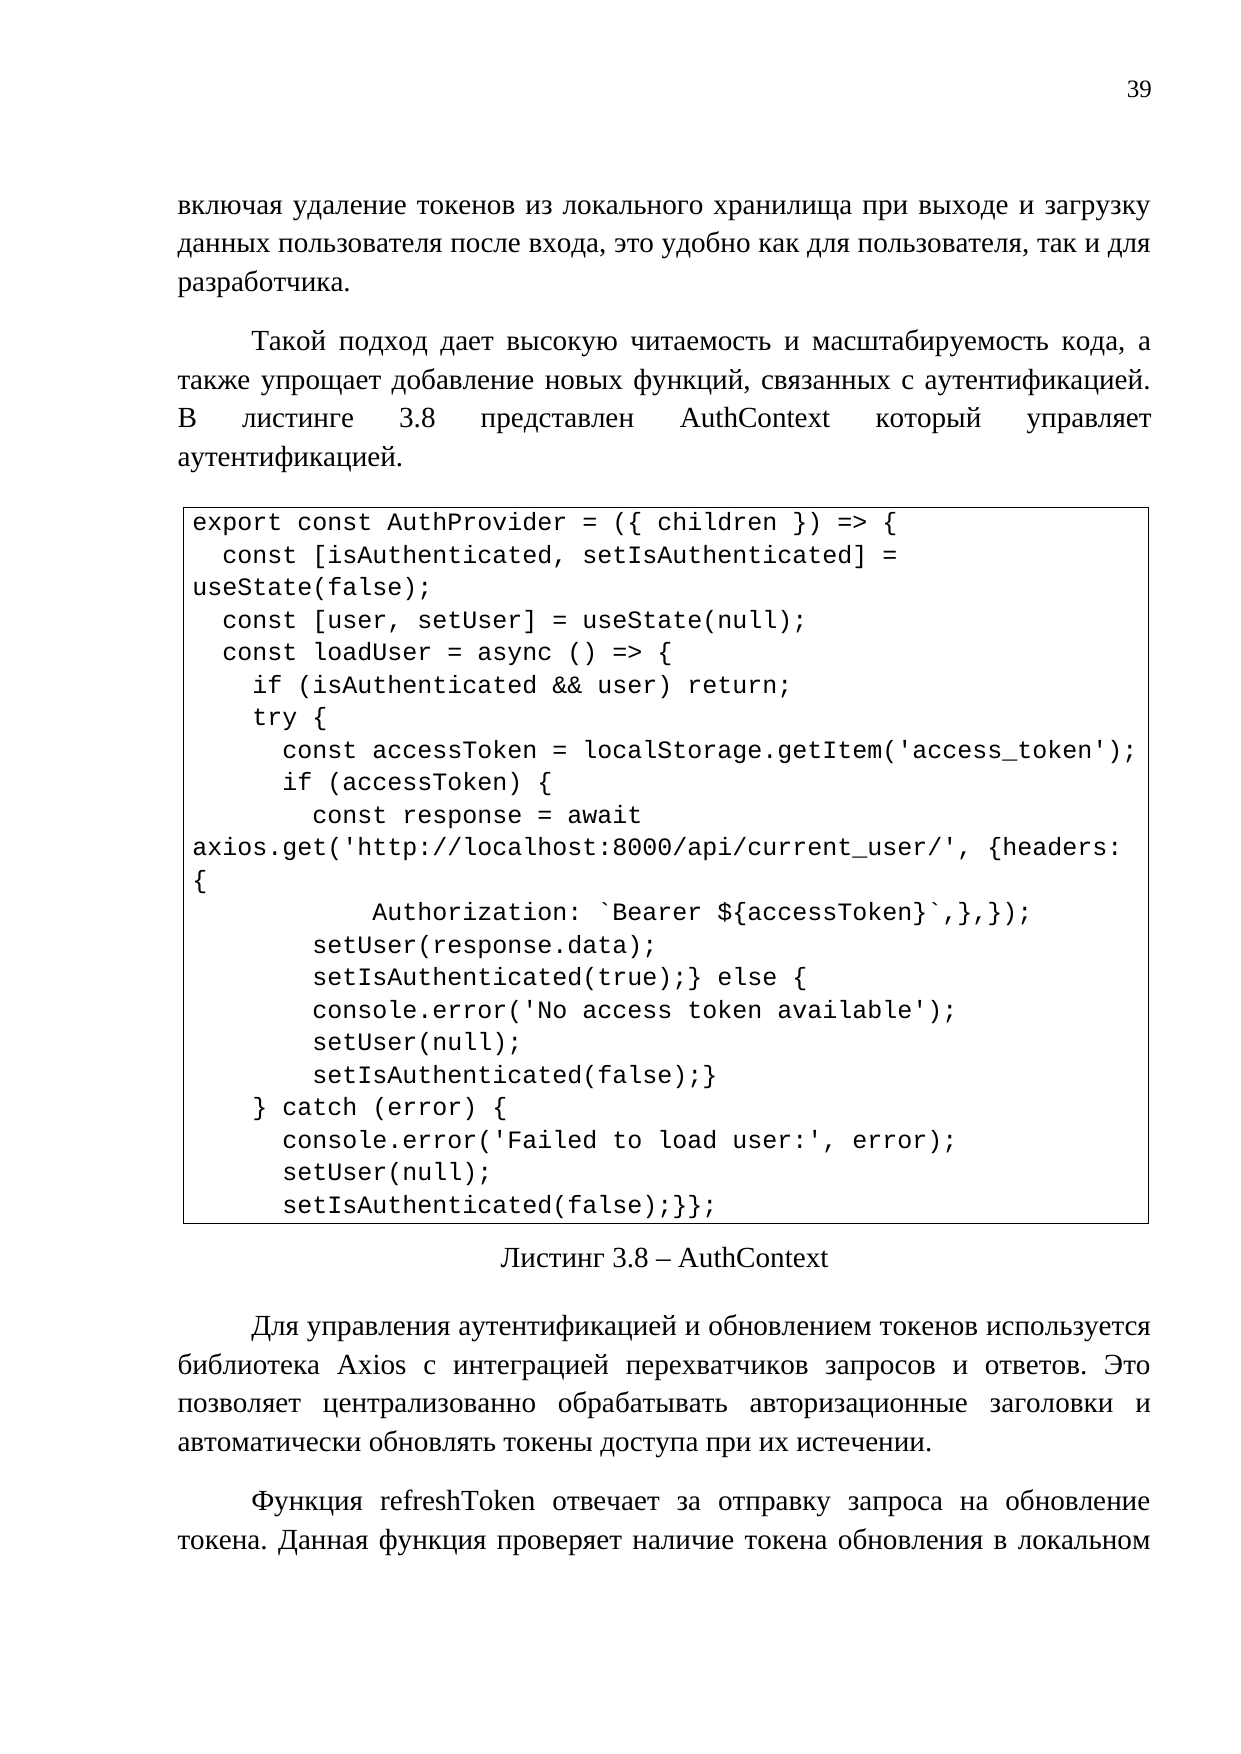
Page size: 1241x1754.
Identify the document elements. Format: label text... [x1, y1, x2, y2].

text const [user, setUser] = useState(null); [184, 604, 1148, 636]
text setUser(null); [184, 1027, 1148, 1058]
text } catch (error) { [184, 1092, 1148, 1123]
text if (accessToken) { [184, 767, 1148, 798]
text console.error('Failed to load user:', error); [184, 1124, 1148, 1156]
text Такой подход дает высокую читаемость и масштабируемость кода, а также упрощает добавление новых функций, связанных с аутентификацией. В листинге 3.8 представлен AuthContext который управляет аутентификацией. [177, 323, 1152, 473]
text setIsAuthenticated(true);} else { [184, 962, 1148, 993]
text const accessToken = localStorage.getItem('access_token'); [184, 734, 1148, 766]
text setUser(null); [184, 1157, 1148, 1188]
text console.error('No access token available'); [184, 994, 1148, 1026]
text setIsAuthenticated(false);}}; [184, 1189, 1148, 1223]
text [177, 1483, 1152, 1555]
text Для управления аутентификацией и обновлением токенов используется библиотека Axios с интеграцией перехватчиков запросов и ответов. Это позволяет централизованно обрабатывать авторизационные заголовки и автоматически обновлять токены доступа при их истечении. [177, 1308, 1152, 1457]
text try { [184, 702, 1148, 733]
text Authorization: `Bearer ${accessToken}`,},}); [184, 897, 1148, 928]
text export const AuthProvider = ({ children }) => { [184, 508, 1148, 538]
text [177, 187, 1152, 298]
text const loadUser = async () => { [184, 637, 1148, 668]
text Листинг 3.8 – AuthContext [177, 1241, 1152, 1274]
text setIsAuthenticated(false);} [184, 1059, 1148, 1091]
text const response = await axios.get('http://localhost:8000/api/current_user/', {headers: { [184, 799, 1148, 896]
text if (isAuthenticated && user) return; [184, 669, 1148, 701]
text const [isAuthenticated, setIsAuthenticated] = useState(false); [184, 539, 1148, 603]
text setUser(response.data); [184, 929, 1148, 961]
